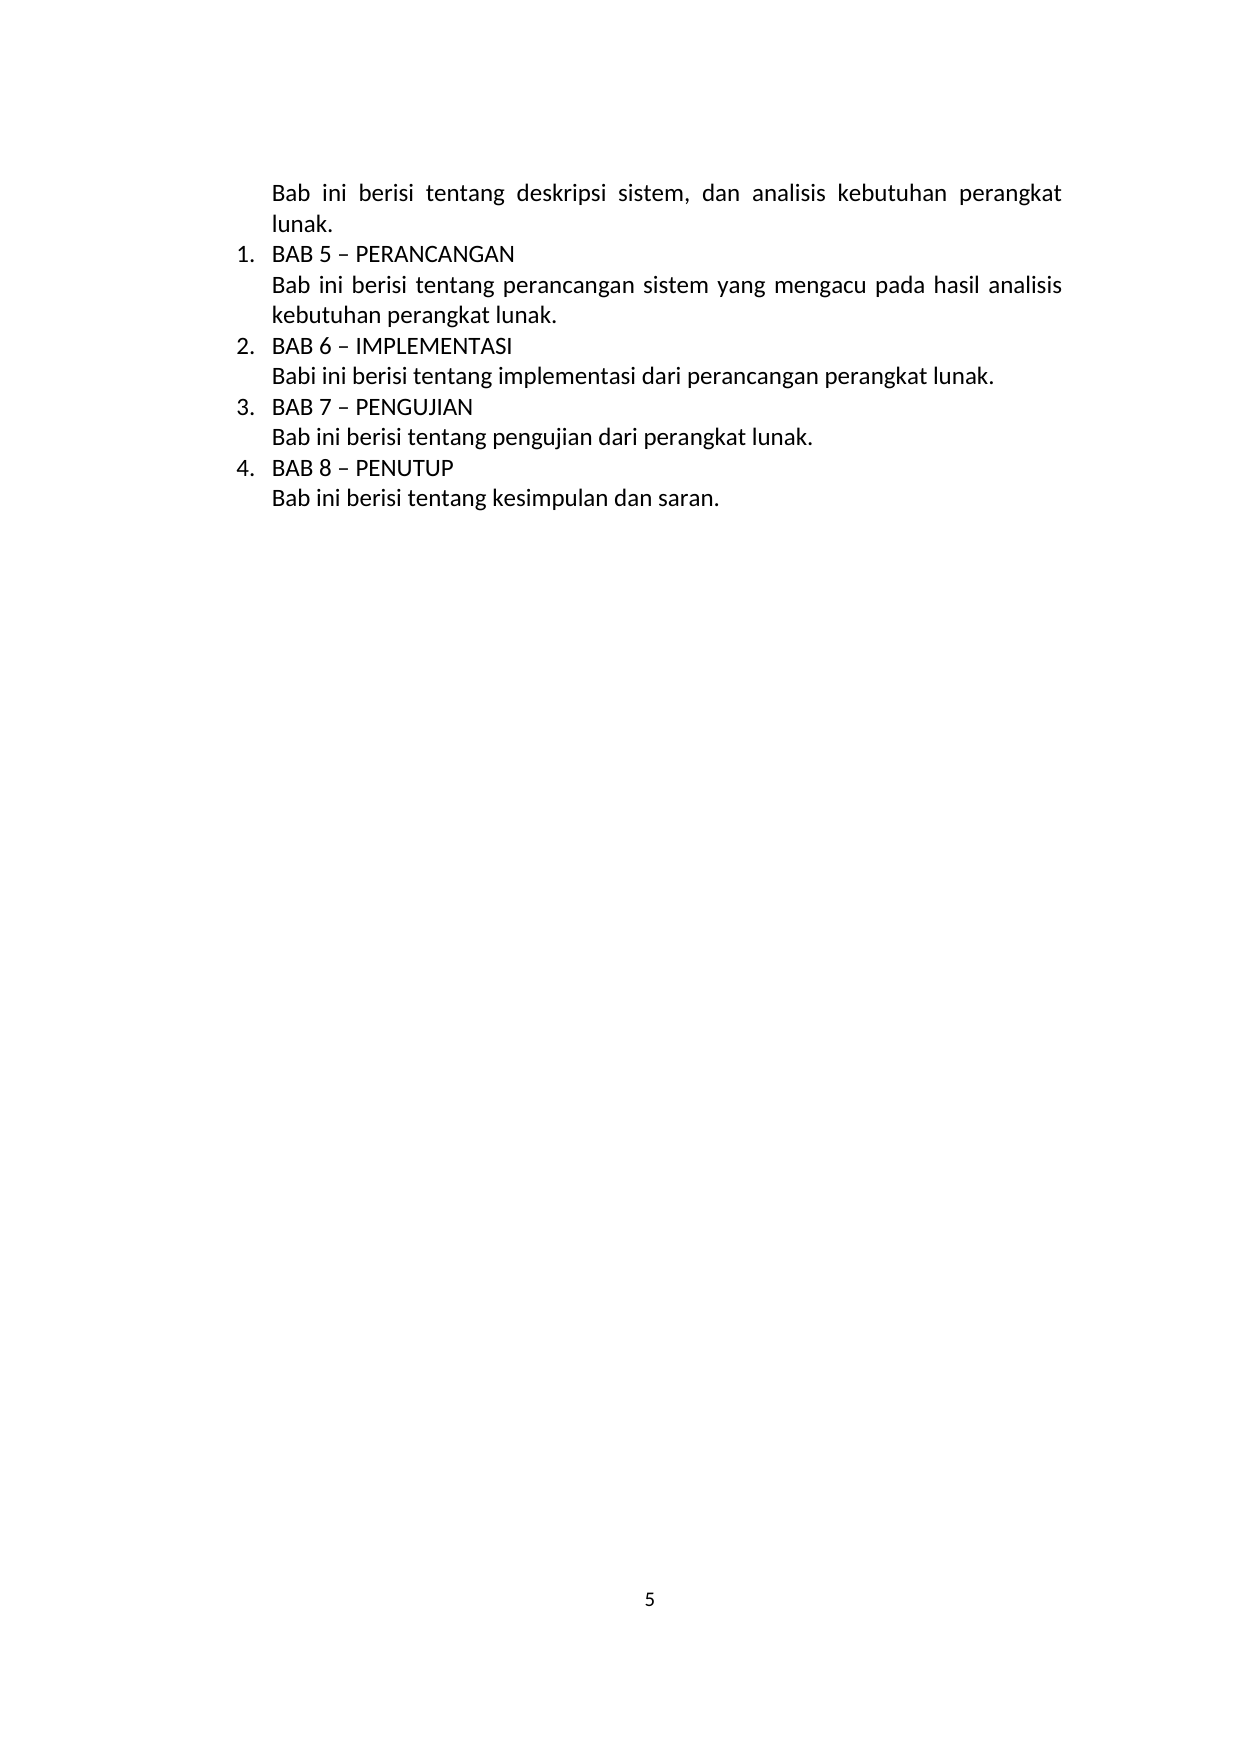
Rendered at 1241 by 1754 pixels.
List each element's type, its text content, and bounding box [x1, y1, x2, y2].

list Bab ini berisi tentang perancangan sistem yang mengacu pada hasil analisis kebutuhan perangkat lunak. [272, 269, 1063, 330]
list Bab ini berisi tentang kesimpulan dan saran. [272, 482, 1063, 513]
list BAB 8 – PENUTUP [236, 452, 1063, 482]
list Bab ini berisi tentang pengujian dari perangkat lunak. [272, 421, 1063, 452]
list BAB 5 – PERANCANGAN [236, 238, 1063, 269]
list Babi ini berisi tentang implementasi dari perancangan perangkat lunak. [272, 360, 1063, 391]
list BAB 7 – PENGUJIAN [236, 391, 1063, 421]
list BAB 6 – IMPLEMENTASI [236, 330, 1063, 360]
list Bab ini berisi tentang deskripsi sistem, dan analisis kebutuhan perangkat lunak. [272, 177, 1063, 238]
